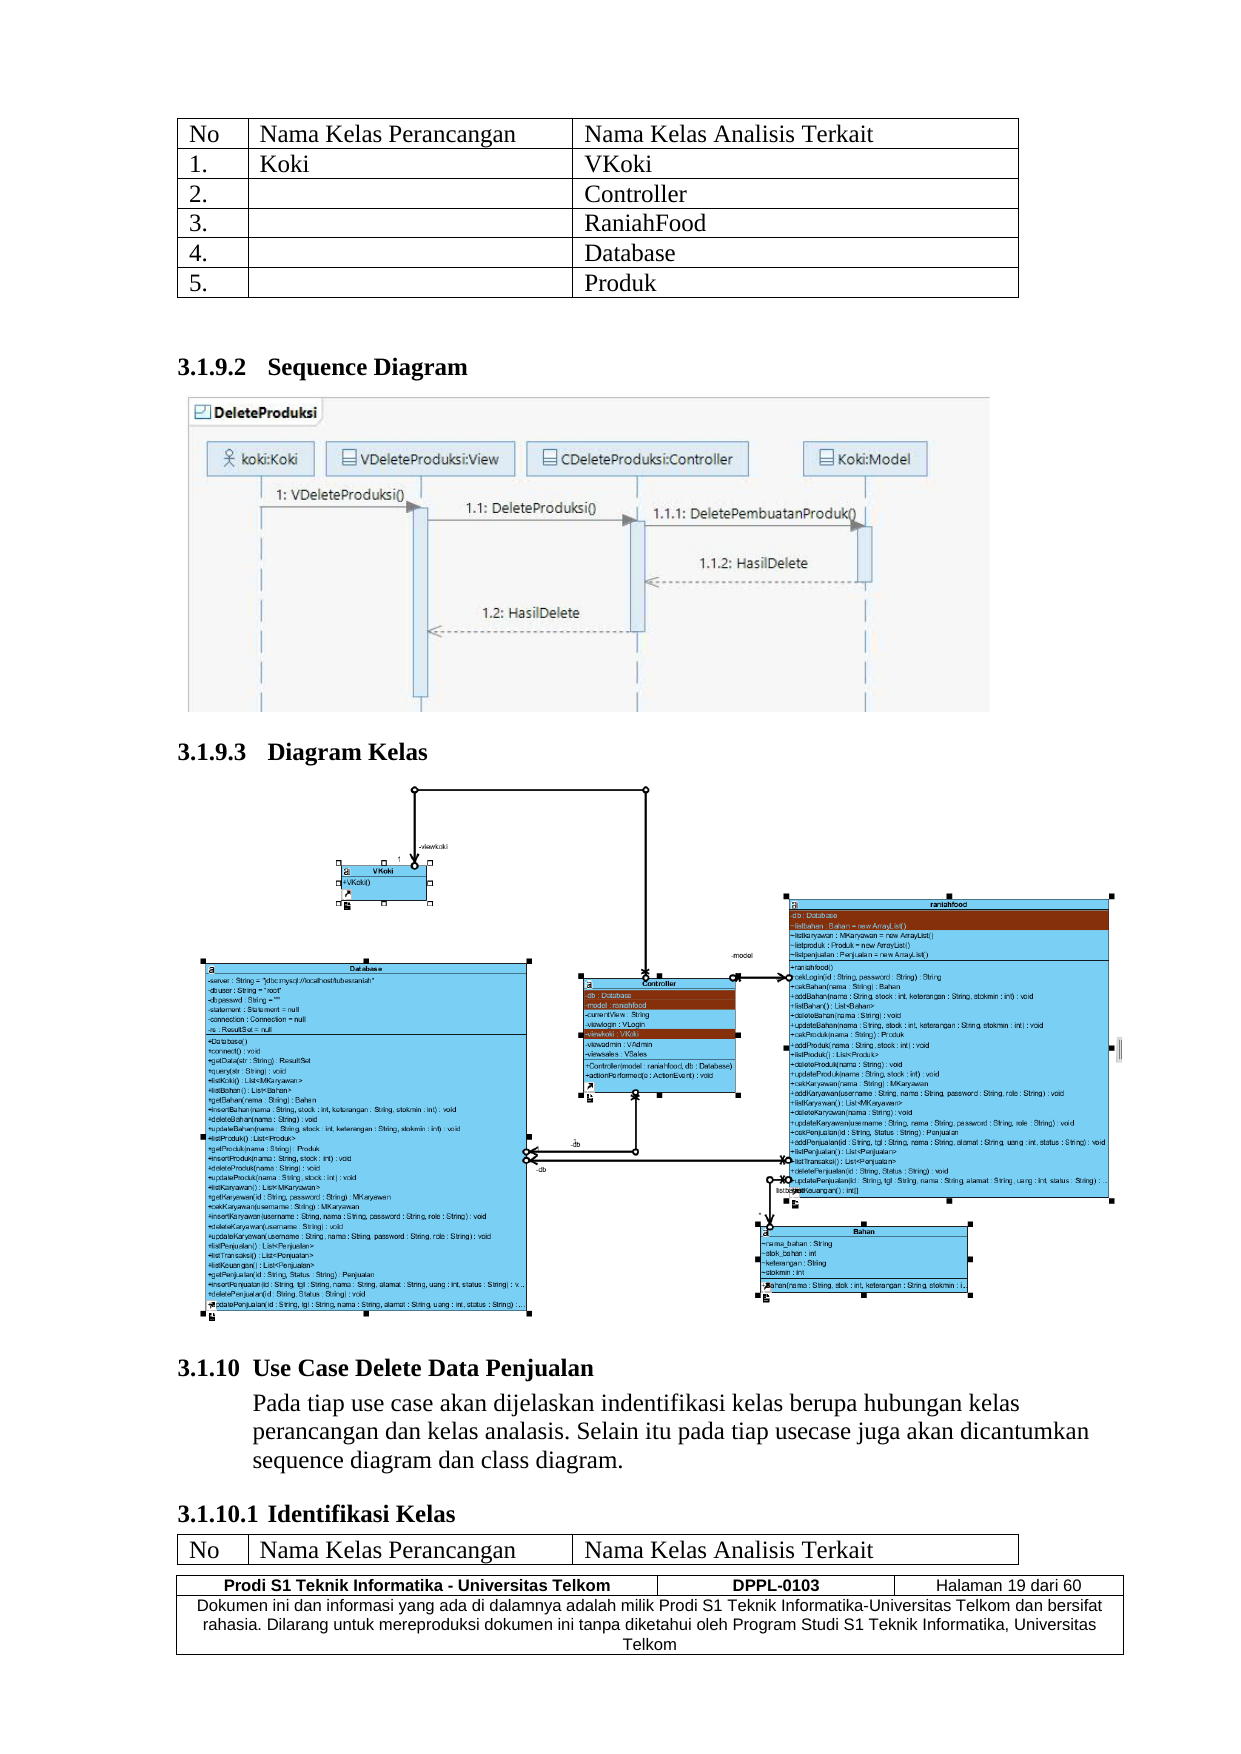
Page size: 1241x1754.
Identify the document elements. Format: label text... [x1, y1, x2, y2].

table_header No [178, 119, 248, 148]
table_cell 2. [178, 179, 248, 207]
subtitle Identifikasi Kelas [177, 1499, 1122, 1528]
table_cell [249, 268, 572, 297]
picture [177, 386, 990, 712]
table_header Nama Kelas Perancangan [249, 119, 572, 148]
subtitle Diagram Kelas [177, 737, 1122, 765]
picture [177, 771, 1123, 1328]
table_cell [249, 179, 572, 207]
table_cell RaniahFood [573, 209, 1018, 237]
table_cell 5. [178, 268, 248, 297]
table_cell Produk [573, 268, 1018, 297]
table_cell Koki [249, 149, 572, 178]
text Pada tiap use case akan dijelaskan indentifikasi kelas berupa hubungan kelas perancangan dan kelas analasis. Selain itu pada tiap usecase juga akan dicantumkan sequence diagram dan class diagram. [252, 1388, 1122, 1474]
table_header Nama Kelas Analisis Terkait [573, 1535, 1018, 1564]
table_cell [249, 238, 572, 267]
table_cell Database [573, 238, 1018, 267]
table_header Nama Kelas Perancangan [249, 1535, 572, 1564]
table_cell 1. [178, 149, 248, 178]
table_cell [249, 209, 572, 237]
table_header No [178, 1535, 248, 1564]
table_cell VKoki [573, 149, 1018, 178]
subtitle Sequence Diagram [177, 352, 1122, 380]
table_cell Controller [573, 179, 1018, 207]
table_cell 3. [178, 209, 248, 237]
table_cell 4. [178, 238, 248, 267]
table_header Nama Kelas Analisis Terkait [573, 119, 1018, 148]
subtitle Use Case Delete Data Penjualan [177, 1353, 1122, 1381]
